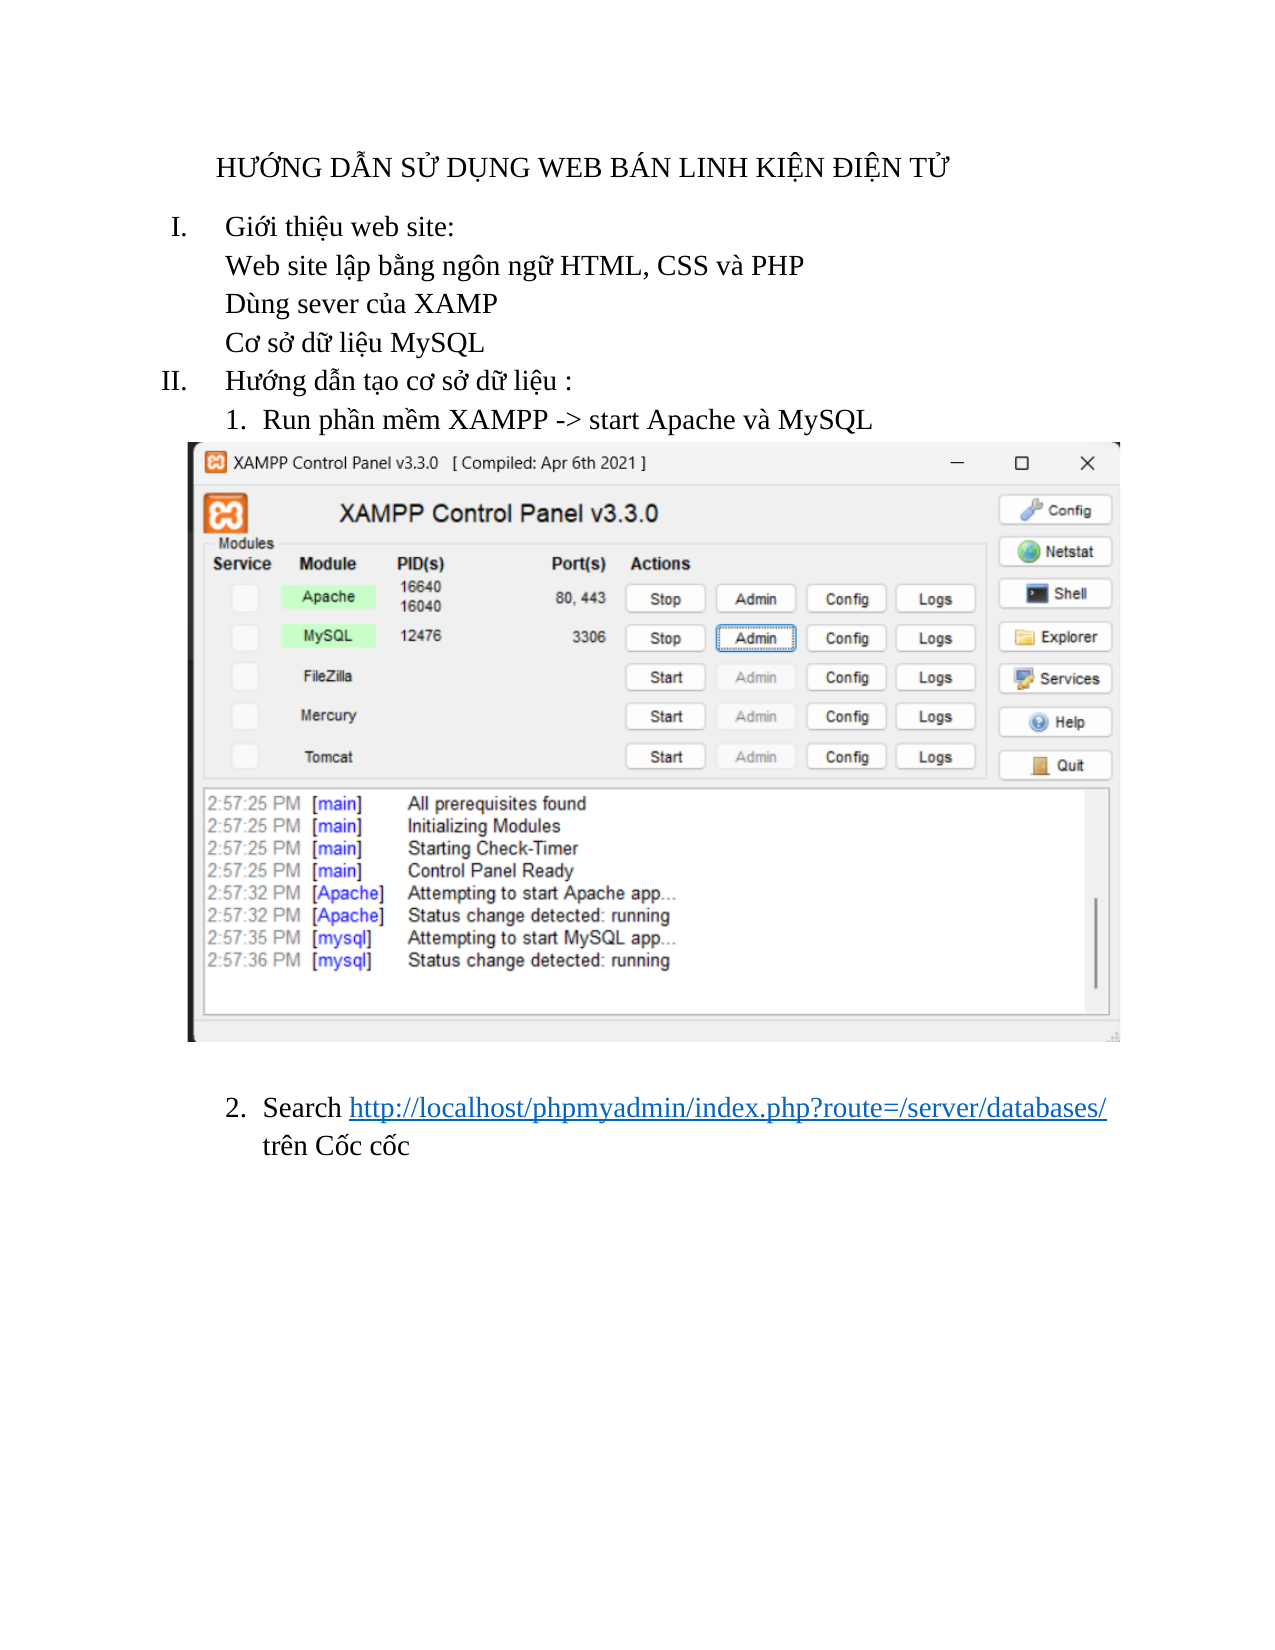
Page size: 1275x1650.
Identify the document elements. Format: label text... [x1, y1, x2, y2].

list Giới thiệu web site: [187, 209, 1125, 243]
list Cơ sở dữ liệu MySQL [225, 325, 1125, 358]
text HƯỚNG DẪN SỬ DỤNG WEB BÁN LINH KIỆN ĐIỆN TỬ [150, 150, 1125, 183]
list Hướng dẫn tạo cơ sở dữ liệu : [187, 363, 1125, 397]
list Dùng sever của XAMP [225, 286, 1125, 320]
picture [187, 442, 1121, 1042]
list Run phần mềm XAMPP -> start Apache và MySQL [225, 402, 1125, 436]
list Search http://localhost/phpmyadmin/index.php?route=/server/databases/ trên Cốc cốc [225, 1090, 1125, 1162]
list Web site lập bằng ngôn ngữ HTML, CSS và PHP [225, 248, 1125, 281]
